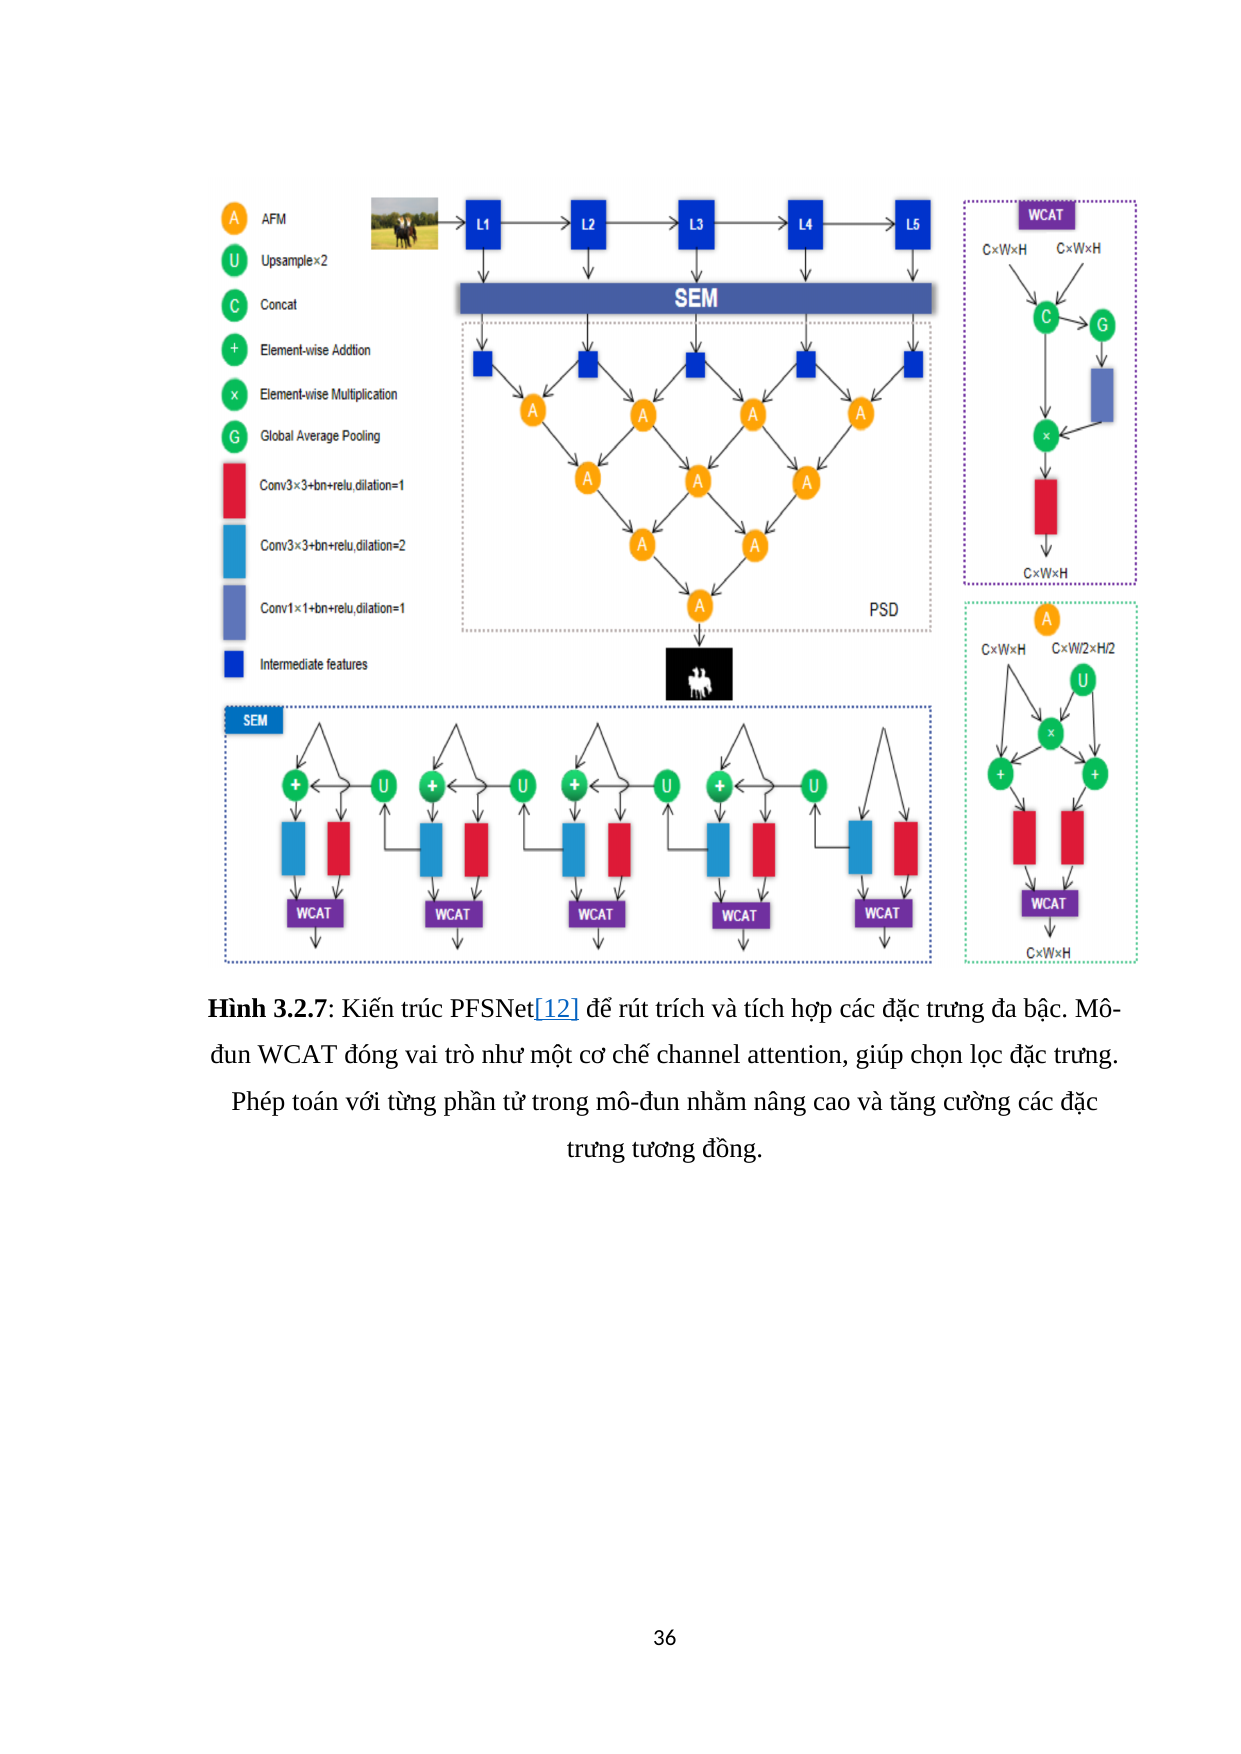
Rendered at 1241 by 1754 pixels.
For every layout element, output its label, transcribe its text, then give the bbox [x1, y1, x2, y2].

picture [206, 177, 1142, 968]
